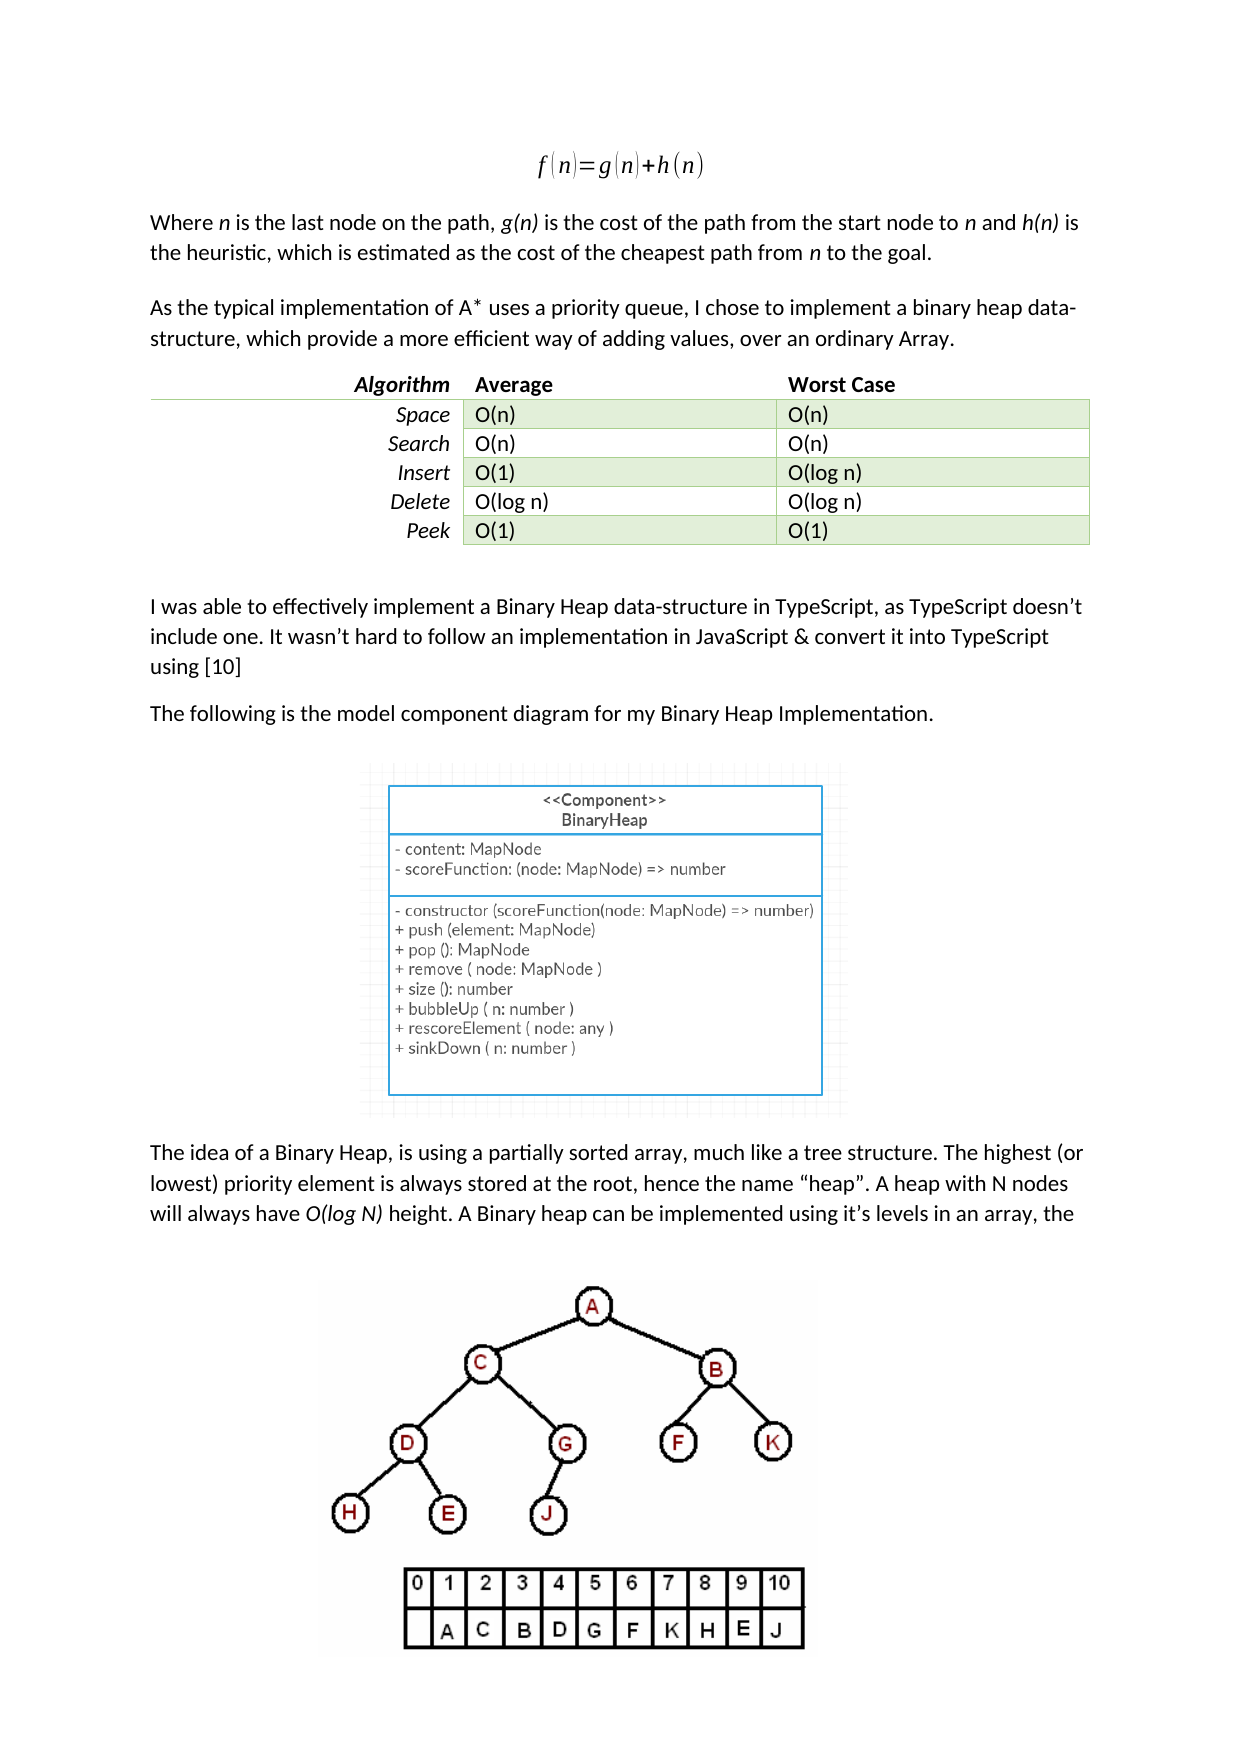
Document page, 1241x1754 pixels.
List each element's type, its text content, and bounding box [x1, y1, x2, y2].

text I was able to effectively implement a Binary Heap data-structure in TypeScript, as TypeScript doesn’t include one. It wasn’t hard to follow an implementation in JavaScript & convert it into TypeScript using [10] [150, 592, 1090, 680]
text The following is the model component diagram for my Binary Heap Implementation. [150, 699, 1090, 727]
table_header Average [464, 371, 777, 399]
table_cell O(n) [464, 400, 776, 428]
table_cell O(n) [464, 429, 776, 457]
table_cell O(1) [777, 516, 1089, 544]
table_header Algorithm [151, 371, 463, 399]
table_header Worst Case [777, 371, 1090, 399]
table_cell O(log n) [464, 487, 776, 515]
table_cell O(log n) [777, 487, 1089, 515]
table_cell Insert [151, 457, 463, 486]
table_cell Space [151, 400, 463, 428]
table_cell O(n) [777, 400, 1089, 428]
text As the typical implementation of A* uses a priority queue, I chose to implement a binary heap data-structure, which provide a more efficient way of adding values, over an ordinary Array. [150, 293, 1090, 352]
table_cell Peek [151, 515, 463, 544]
table_cell O(n) [777, 429, 1089, 457]
table_cell O(log n) [777, 458, 1089, 486]
table_cell Search [151, 428, 463, 457]
table_cell Delete [151, 486, 463, 515]
picture [359, 763, 848, 1118]
table_cell O(1) [464, 516, 776, 544]
text Where n is the last node on the path, g(n) is the cost of the path from the start node to n and h(n) is the heuristic, which is estimated as the cost of the cheapest path from n to the goal. [150, 208, 1090, 266]
picture [318, 1280, 825, 1662]
table_cell O(1) [464, 458, 776, 486]
